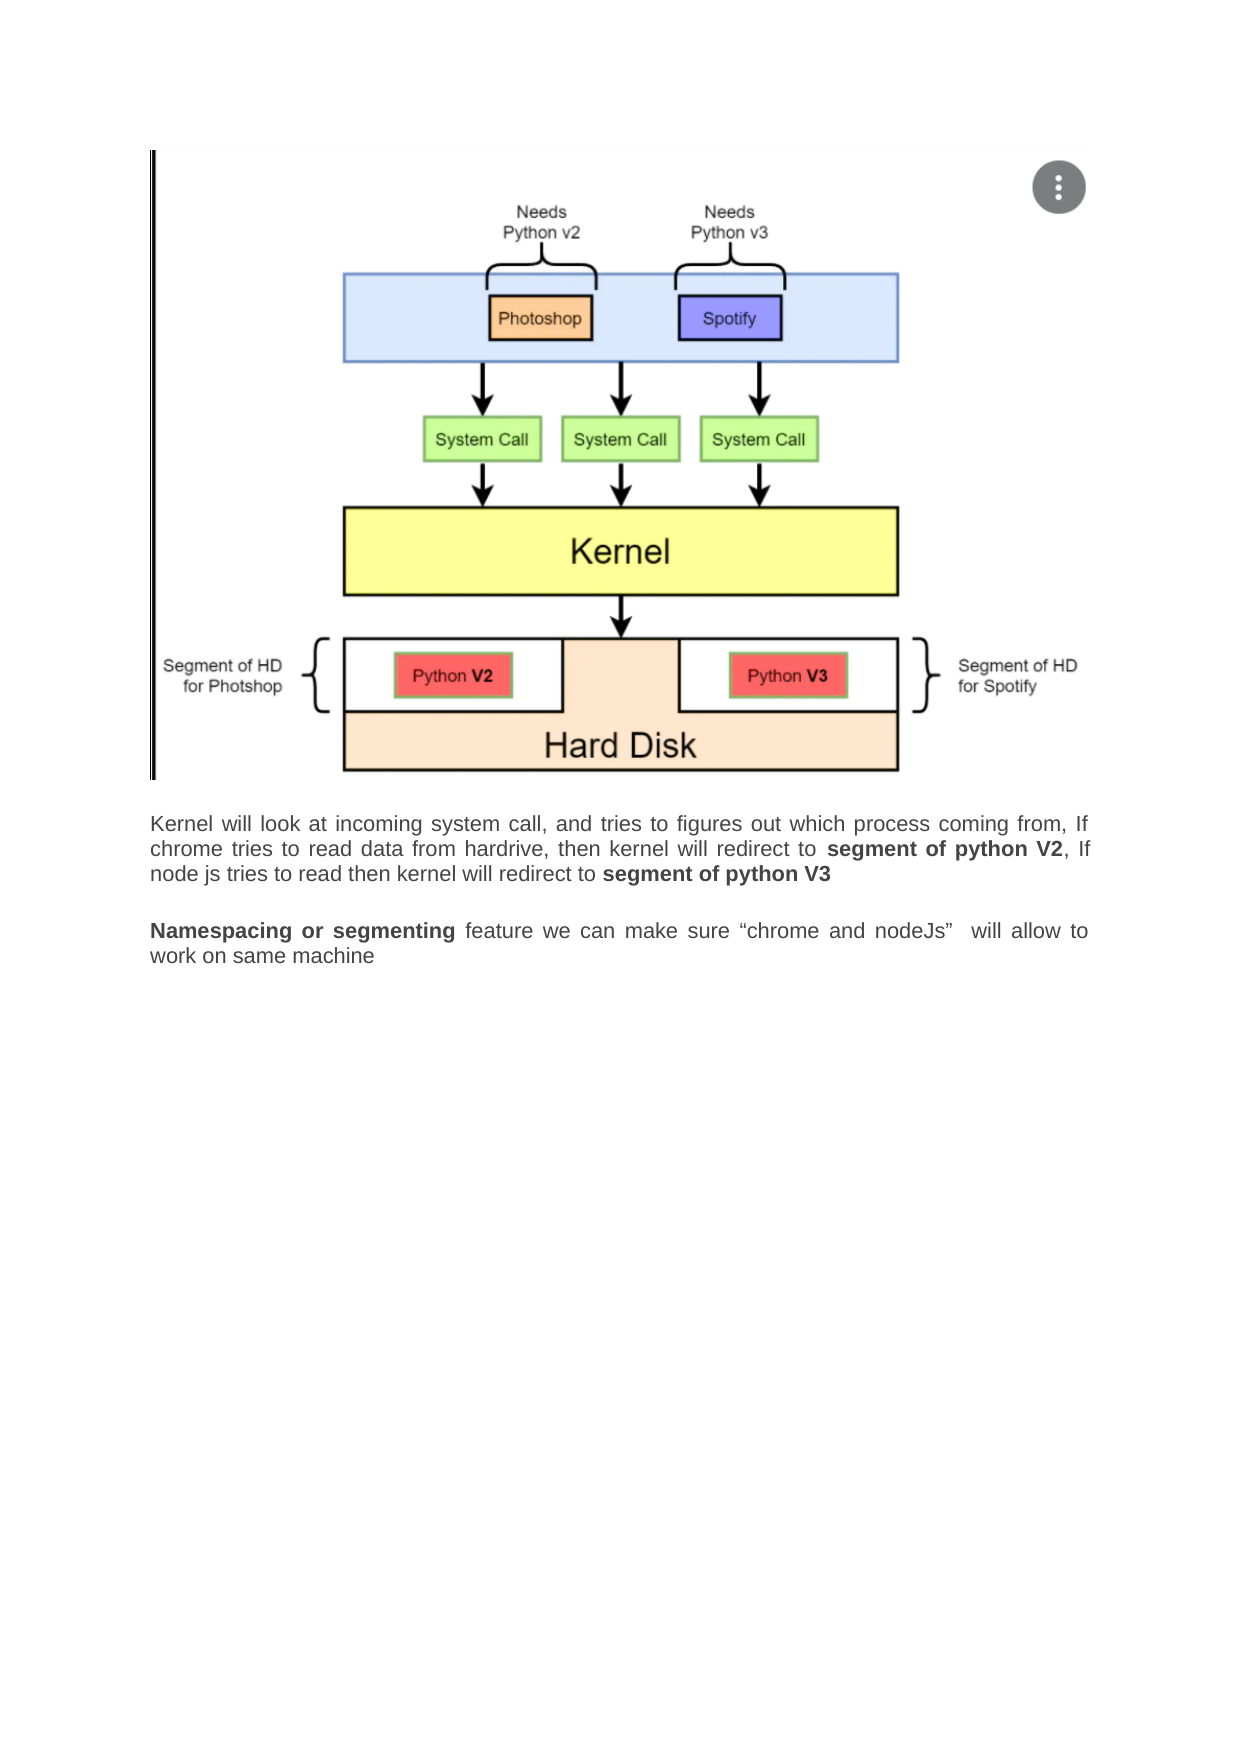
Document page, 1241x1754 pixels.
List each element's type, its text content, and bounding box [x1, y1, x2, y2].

text Kernel will look at incoming system call, and tries to figures out which process coming from, If chrome tries to read data from hardrive, then kernel will redirect to segment of python V2, If node js tries to read then kernel will redirect to segment of python V3 [150, 811, 1090, 886]
text Namespacing or segmenting feature we can make sure “chrome and nodeJs” will allow to work on same machine [150, 918, 1090, 968]
picture [150, 150, 1091, 780]
